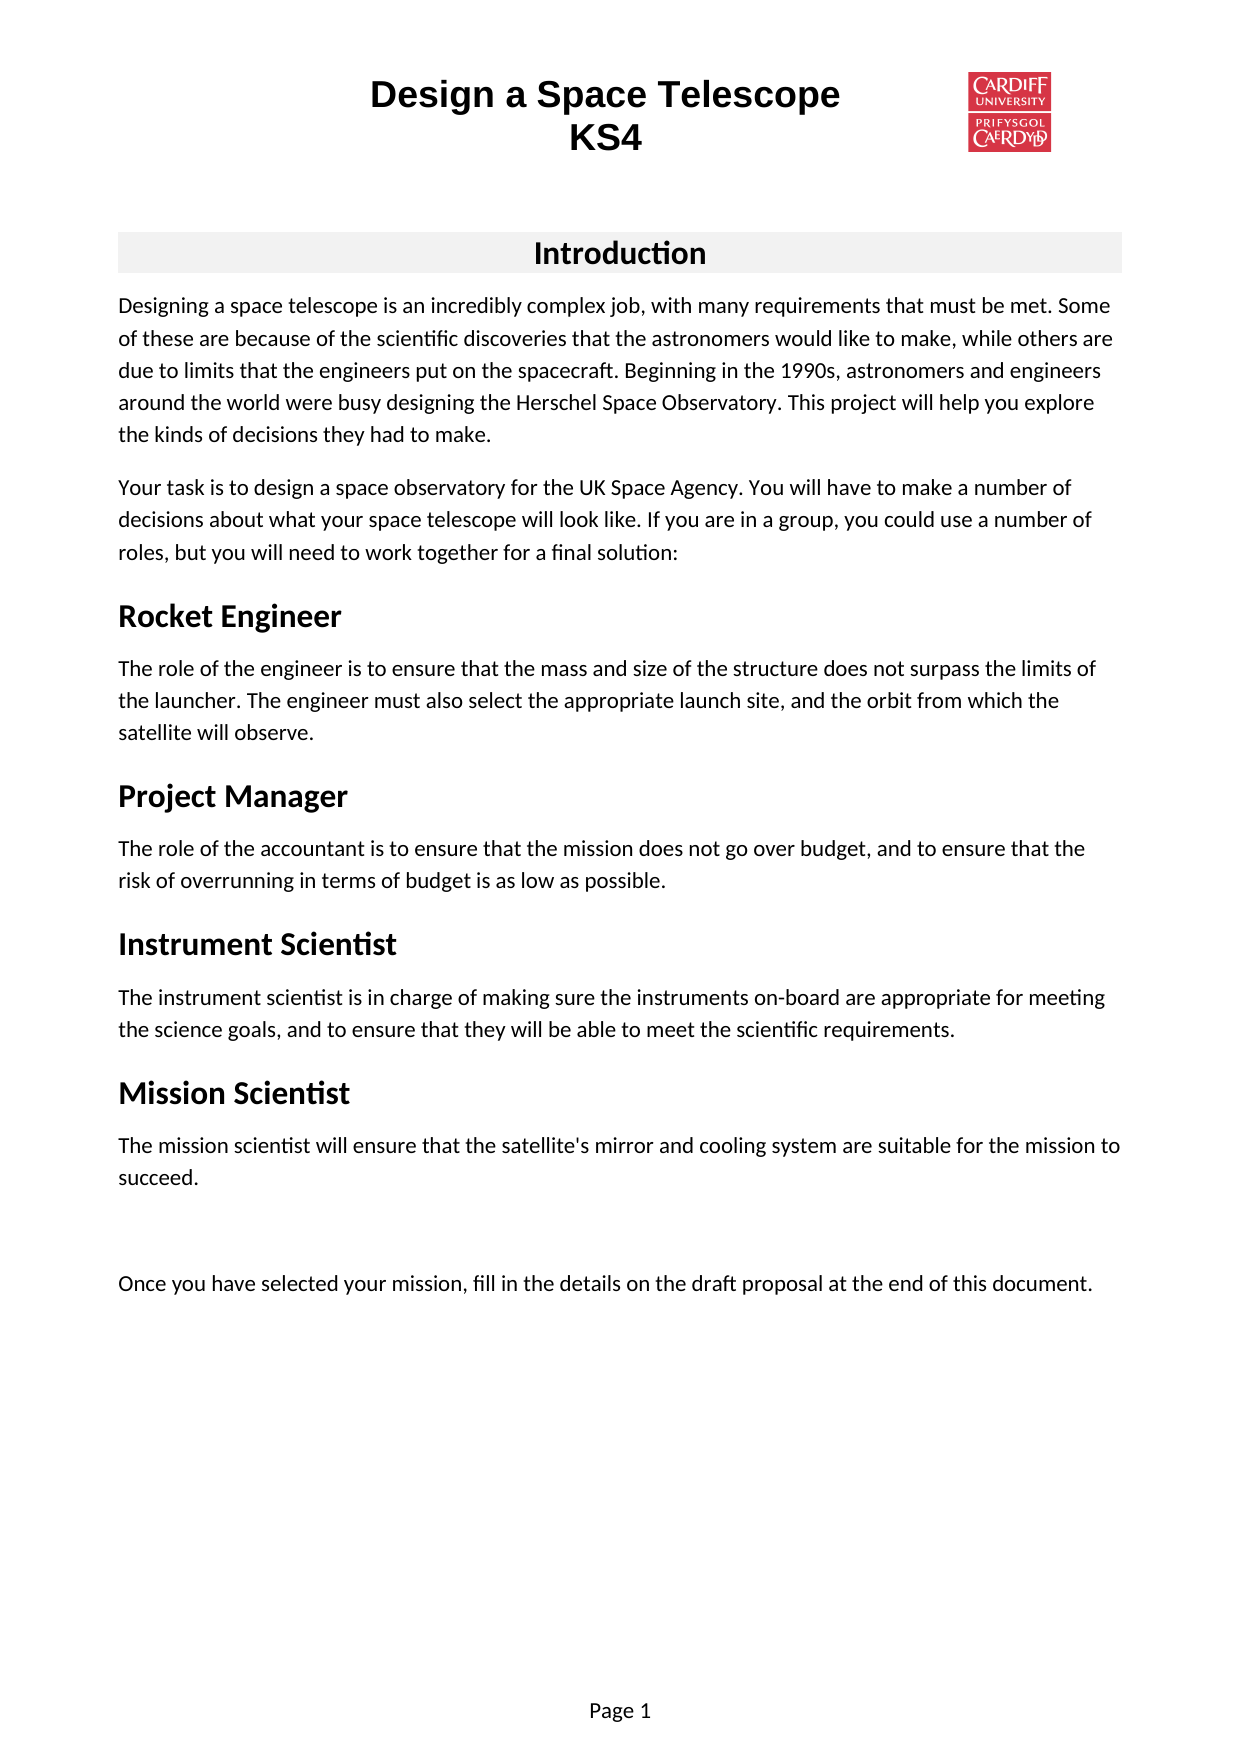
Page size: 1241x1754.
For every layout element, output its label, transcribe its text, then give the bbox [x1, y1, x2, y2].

text Designing a space telescope is an incredibly complex job, with many requirements that must be met. Some of these are because of the scientific discoveries that the astronomers would like to make, while others are due to limits that the engineers put on the spacecraft. Beginning in the 1990s, astronomers and engineers around the world were busy designing the Herschel Space Observatory. This project will help you explore the kinds of decisions they had to make. [118, 291, 1122, 448]
text The mission scientist will ensure that the satellite's mirror and cooling system are suitable for the mission to succeed. [118, 1131, 1122, 1191]
text The instrument scientist is in charge of making sure the instruments on-board are appropriate for meeting the science goals, and to ensure that they will be able to meet the scientific requirements. [118, 983, 1122, 1043]
text Once you have selected your mission, fill in the details on the draft proposal at the end of this document. [118, 1269, 1122, 1297]
subtitle Mission Scientist [118, 1072, 1122, 1112]
subtitle Introduction [118, 232, 1122, 273]
text The role of the engineer is to ensure that the mass and size of the structure does not surpass the limits of the launcher. The engineer must also select the appropriate launch site, and the orbit from which the satellite will observe. [118, 654, 1122, 746]
subtitle Rocket Engineer [118, 594, 1122, 635]
subtitle Project Manager [118, 775, 1122, 816]
picture [968, 72, 1052, 152]
subtitle Instrument Scientist [118, 923, 1122, 964]
text Your task is to design a space observatory for the UK Space Agency. You will have to make a number of decisions about what your space telescope will look like. If you are in a group, you could use a number of roles, but you will need to work together for a final solution: [118, 473, 1122, 566]
text The role of the accountant is to ensure that the mission does not go over budget, and to ensure that the risk of overrunning in terms of budget is as low as possible. [118, 834, 1122, 894]
